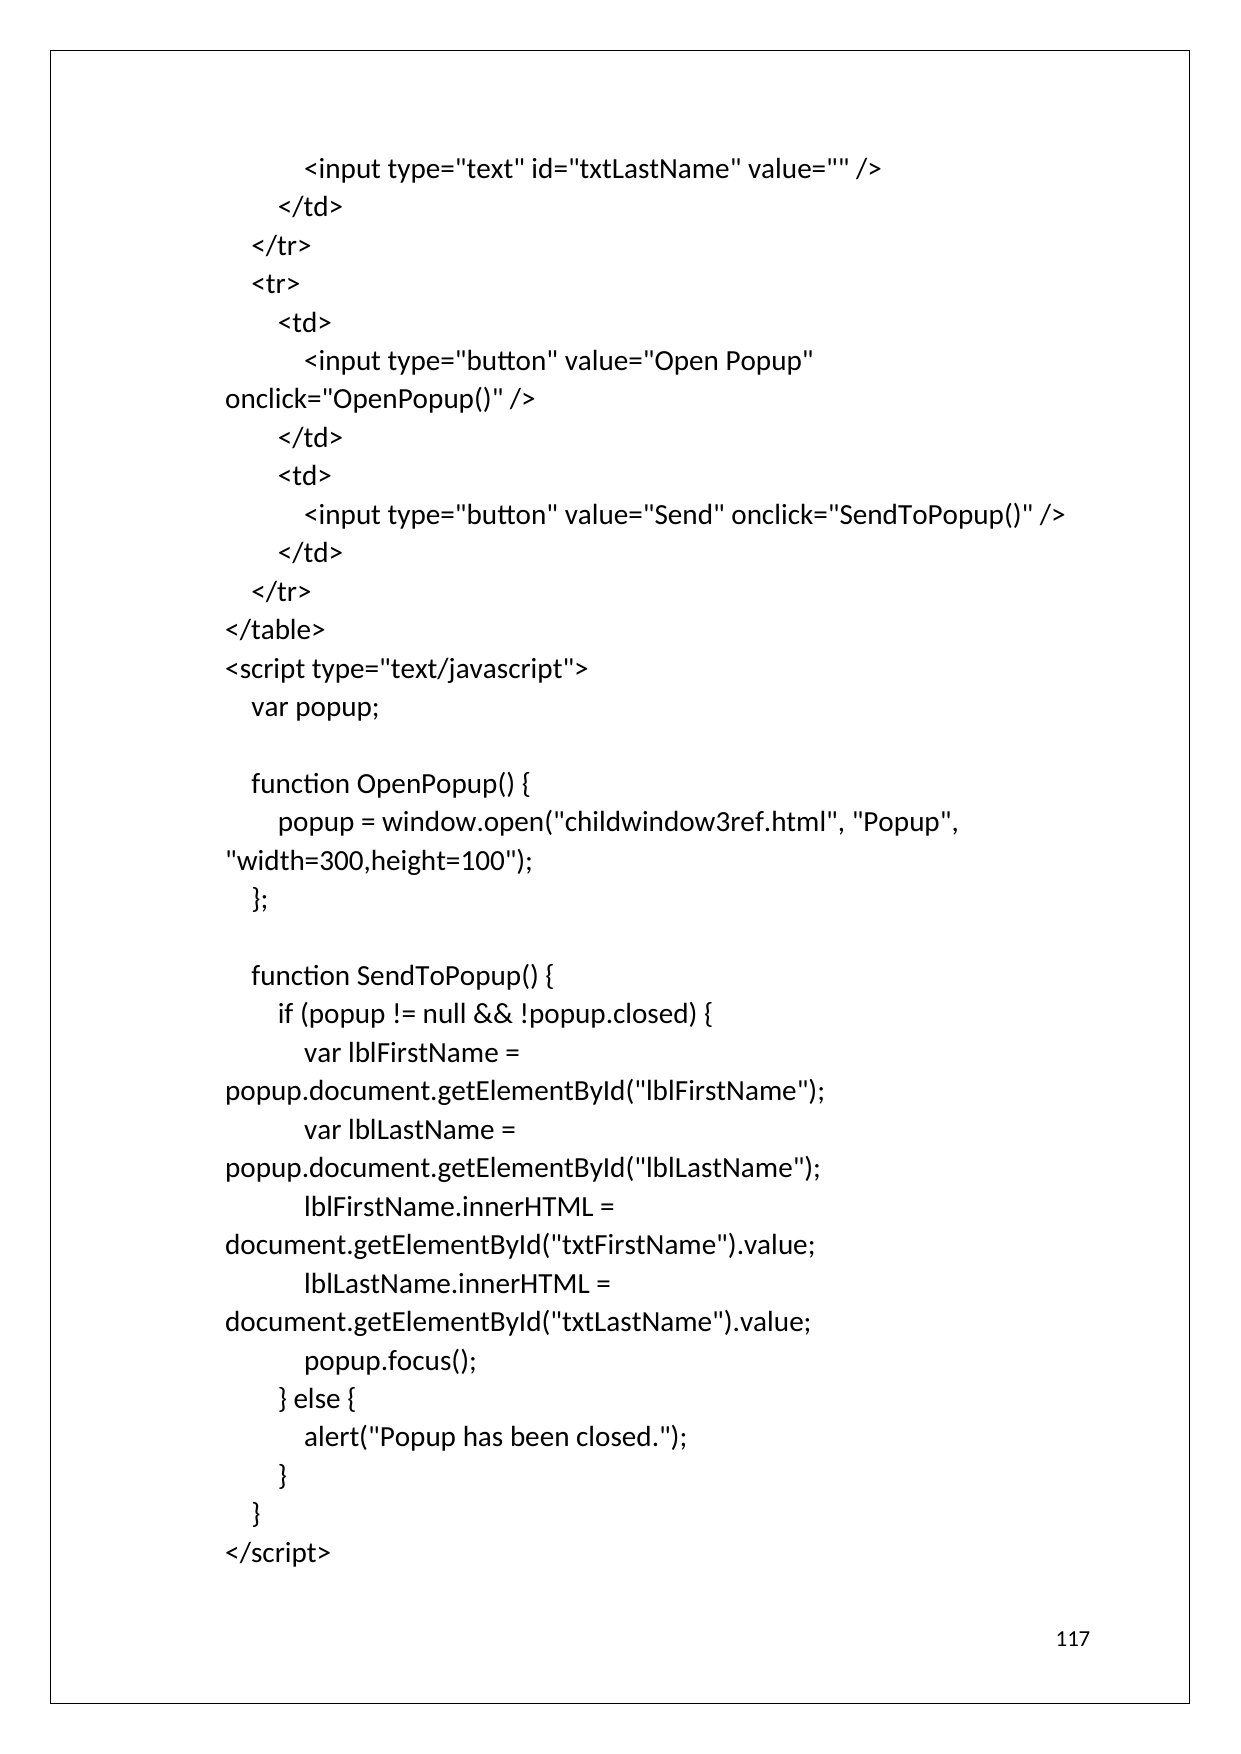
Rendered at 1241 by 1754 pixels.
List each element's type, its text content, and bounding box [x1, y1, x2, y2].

list } [225, 1495, 1090, 1531]
list var popup; [225, 688, 1090, 724]
list </td> [225, 534, 1090, 570]
list <input type="text" id="txtLastName" value="" /> [225, 150, 1090, 186]
list </table> [225, 611, 1090, 647]
list }; [225, 880, 1090, 916]
list lblFirstName.innerHTML = document.getElementById("txtFirstName").value; [225, 1188, 1090, 1262]
list </tr> [225, 227, 1090, 262]
list var lblLastName = popup.document.getElementById("lblLastName"); [225, 1111, 1090, 1185]
list popup.focus(); [225, 1342, 1090, 1377]
list var lblFirstName = popup.document.getElementById("lblFirstName"); [225, 1034, 1090, 1108]
list function SendToPopup() { [225, 957, 1090, 993]
list <td> [225, 304, 1090, 339]
list } else { [225, 1380, 1090, 1416]
list </td> [225, 188, 1090, 224]
list <script type="text/javascript"> [225, 650, 1090, 685]
list <td> [225, 457, 1090, 493]
list <input type="button" value="Open Popup" onclick="OpenPopup()" /> [225, 342, 1090, 416]
list if (popup != null && !popup.closed) { [225, 996, 1090, 1031]
list </script> [225, 1534, 1090, 1569]
list lblLastName.innerHTML = document.getElementById("txtLastName").value; [225, 1265, 1090, 1339]
list popup = window.open("childwindow3ref.html", "Popup", "width=300,height=100"); [225, 803, 1090, 877]
list <tr> [225, 265, 1090, 301]
list </tr> [225, 573, 1090, 608]
list </td> [225, 419, 1090, 455]
list alert("Popup has been closed."); [225, 1418, 1090, 1454]
list function OpenPopup() { [225, 765, 1090, 801]
list } [225, 1457, 1090, 1492]
list <input type="button" value="Send" onclick="SendToPopup()" /> [225, 496, 1090, 532]
